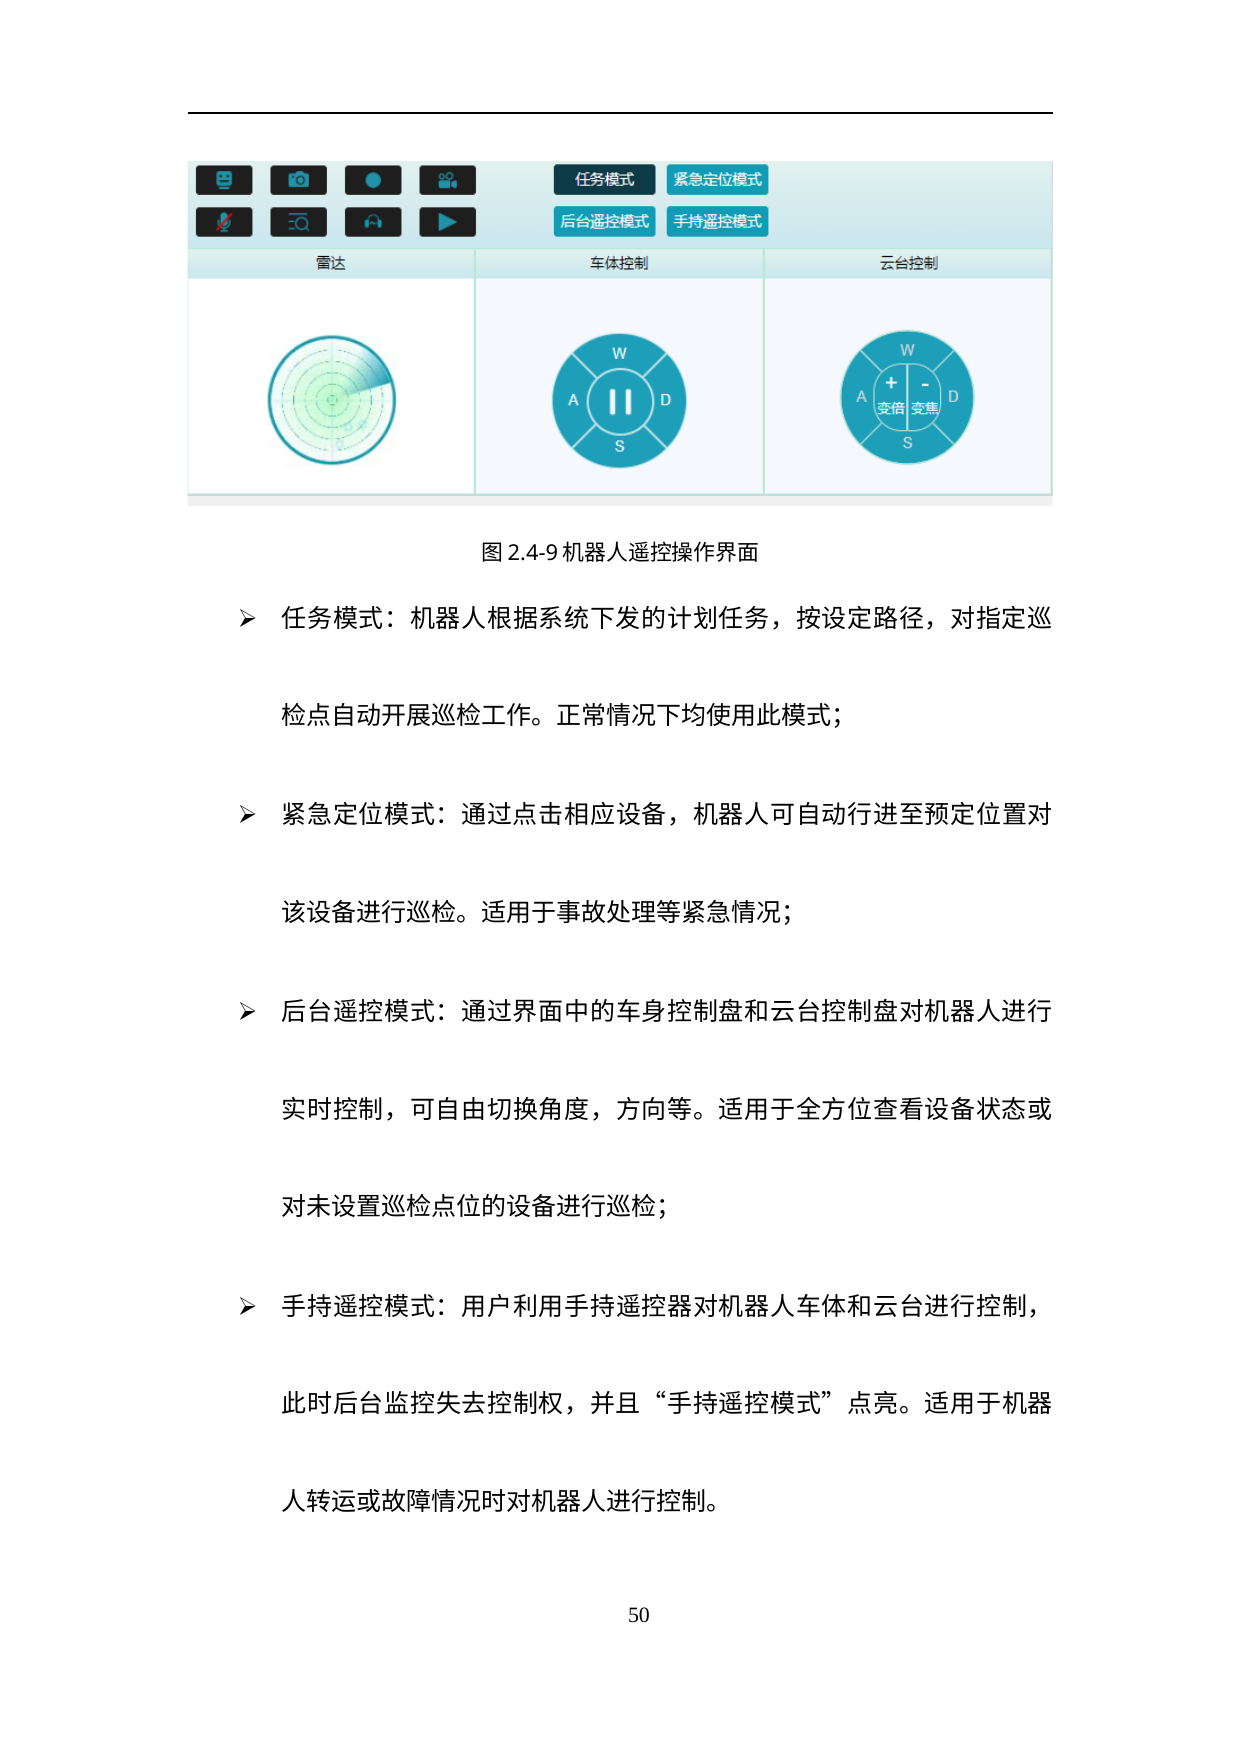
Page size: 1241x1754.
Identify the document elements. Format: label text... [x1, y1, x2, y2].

list 手持遥控模式：用户利用手持遥控器对机器人车体和云台进行控制，此时后台监控失去控制权，并且“手持遥控模式”点亮。适用于机器人转运或故障情况时对机器人进行控制。 [238, 1272, 1053, 1532]
list 任务模式：机器人根据系统下发的计划任务，按设定路径，对指定巡检点自动开展巡检工作。正常情况下均使用此模式； [238, 584, 1053, 746]
list 后台遥控模式：通过界面中的车身控制盘和云台控制盘对机器人进行实时控制，可自由切换角度，方向等。适用于全方位查看设备状态或对未设置巡检点位的设备进行巡检； [238, 977, 1053, 1237]
text 图2.4-9机器人遥控操作界面 [187, 535, 1053, 567]
picture [187, 161, 1053, 506]
list 紧急定位模式：通过点击相应设备，机器人可自动行进至预定位置对该设备进行巡检。适用于事故处理等紧急情况； [238, 781, 1053, 943]
